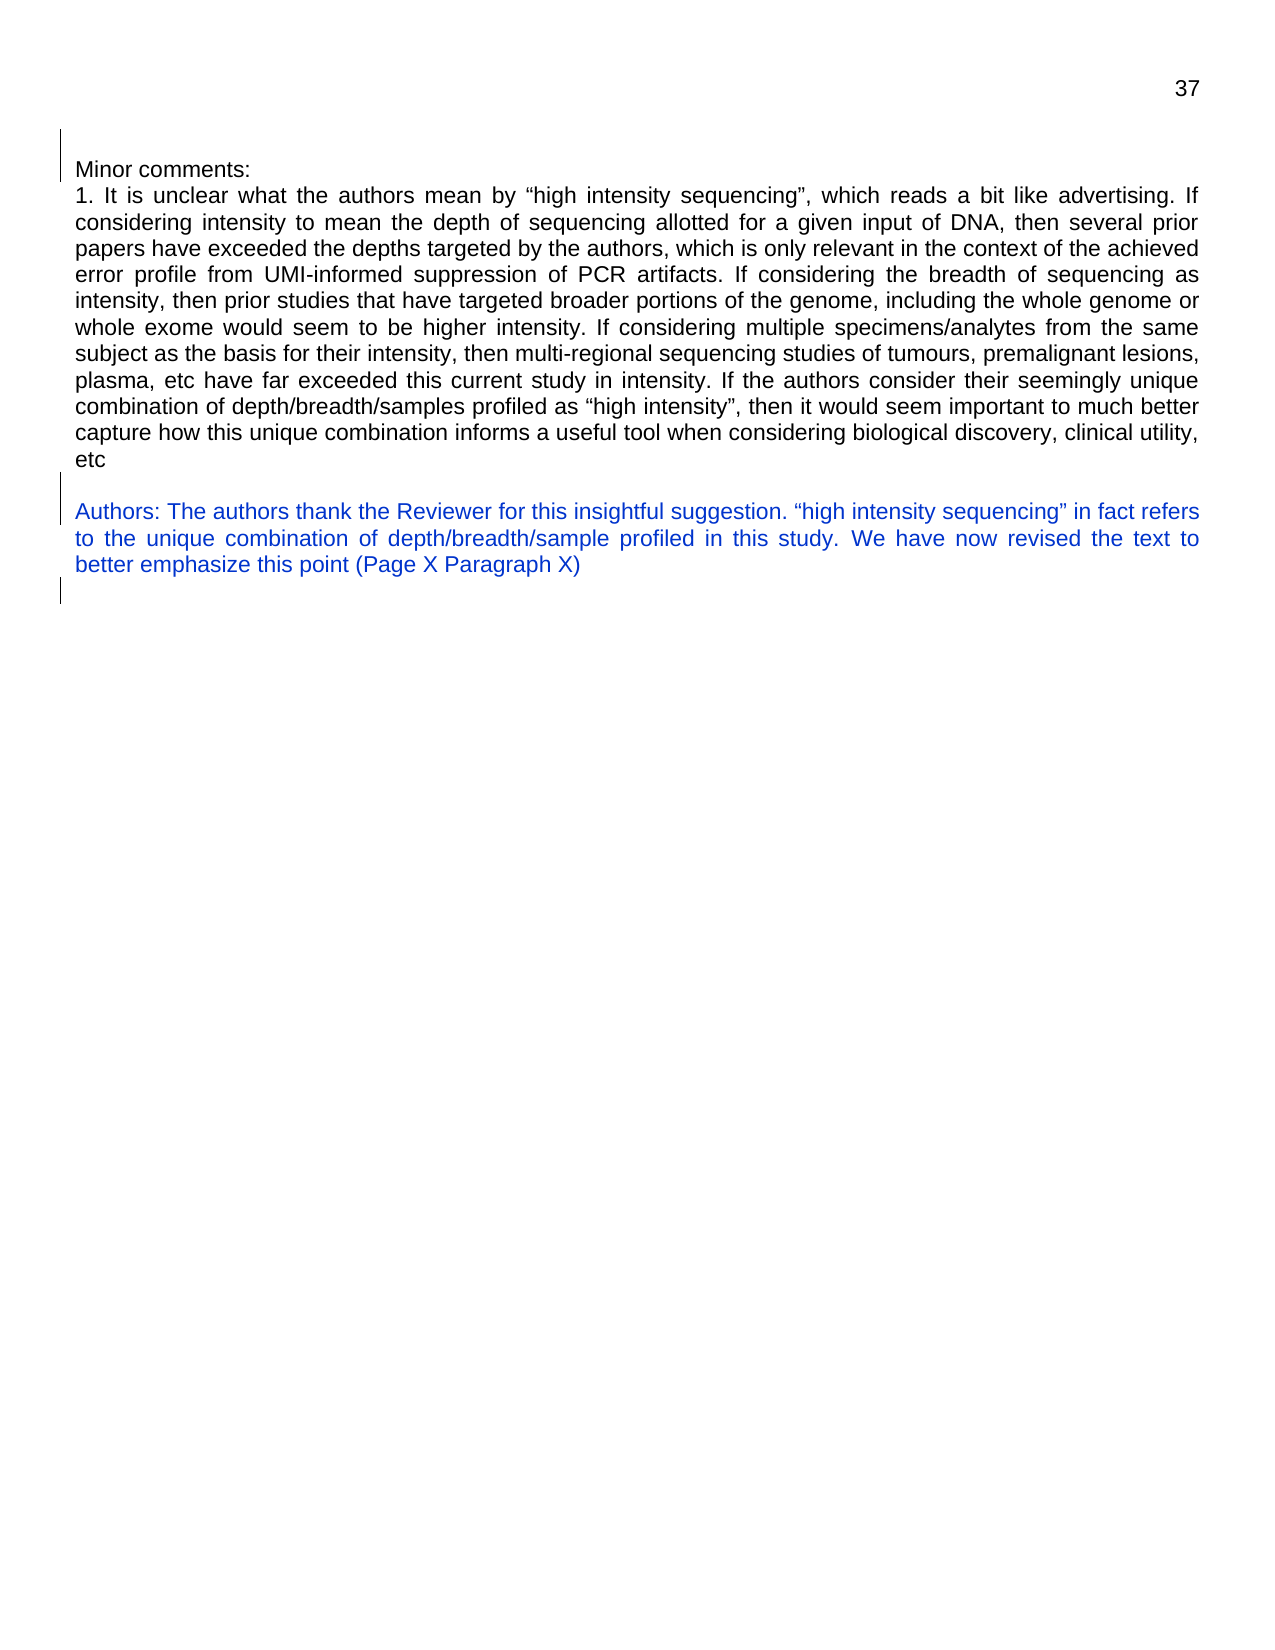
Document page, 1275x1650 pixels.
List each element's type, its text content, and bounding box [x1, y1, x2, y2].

text Authors: The authors thank the Reviewer for this insightful suggestion. “high intensity sequencing” in fact refers to the unique combination of depth/breadth/sample profiled in this study. We have now revised the text to better emphasize this point (Page X Paragraph X) [75, 498, 1200, 577]
text 1. It is unclear what the authors mean by “high intensity sequencing”, which reads a bit like advertising. If considering intensity to mean the depth of sequencing allotted for a given input of DNA, then several prior papers have exceeded the depths targeted by the authors, which is only relevant in the context of the achieved error profile from UMI-informed suppression of PCR artifacts. If considering the breadth of sequencing as intensity, then prior studies that have targeted broader portions of the genome, including the whole genome or whole exome would seem to be higher intensity. If considering multiple specimens/analytes from the same subject as the basis for their intensity, then multi-regional sequencing studies of tumours, premalignant lesions, plasma, etc have far exceeded this current study in intensity. If the authors consider their seemingly unique combination of depth/breadth/samples profiled as “high intensity”, then it would seem important to much better capture how this unique combination informs a useful tool when considering biological discovery, clinical utility, etc [75, 182, 1200, 472]
text Minor comments: [75, 156, 1200, 182]
